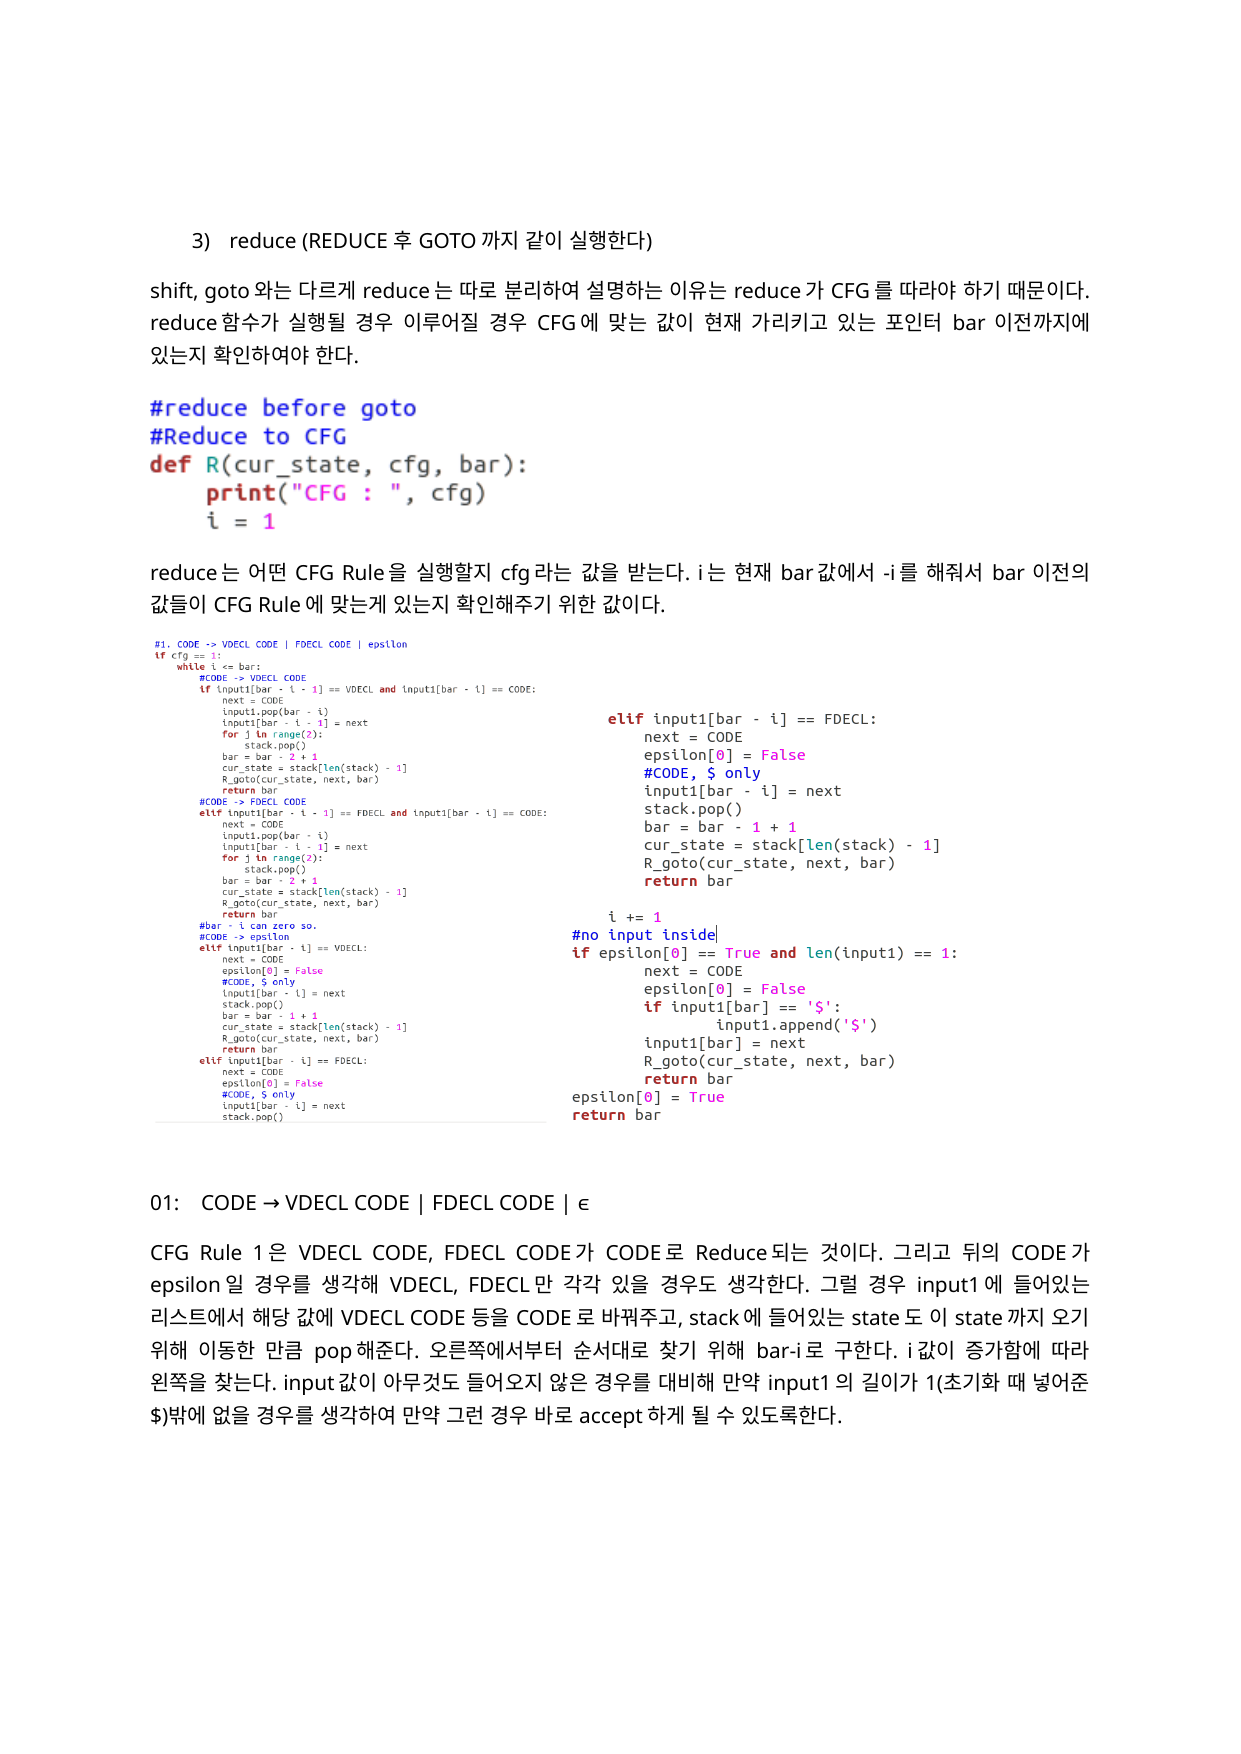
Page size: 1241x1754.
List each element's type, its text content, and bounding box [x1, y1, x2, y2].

picture [150, 388, 533, 537]
list reduce (REDUCE 후 GOTO까지 같이 실행한다) [192, 224, 1090, 255]
picture [155, 638, 973, 1123]
text 01: CODE → VDECL CODE | FDECL CODE | ϵ [150, 1188, 1090, 1217]
text reduce는 어떤 CFG Rule을 실행할지 cfg라는 값을 받는다. i는 현재 bar값에서 -i를 해줘서 bar 이전의 값들이 CFG Rule에 맞는게 있는지 확인해주기 위한 값이다. [150, 556, 1090, 619]
text shift, goto와는 다르게 reduce는 따로 분리하여 설명하는 이유는 reduce가 CFG를 따라야 하기 때문이다. reduce함수가 실행될 경우 이루어질 경우 CFG에 맞는 값이 현재 가리키고 있는 포인터 bar 이전까지에 있는지 확인하여야 한다. [150, 274, 1090, 369]
text CFG Rule 1은 VDECL CODE, FDECL CODE가 CODE로 Reduce되는 것이다. 그리고 뒤의 CODE가 epsilon일 경우를 생각해 VDECL, FDECL만 각각 있을 경우도 생각한다. 그럴 경우 input1에 들어있는 리스트에서 해당 값에 VDECL CODE 등을 CODE로 바꿔주고, stack에 들어있는 state도 이 state까지 오기 위해 이동한 만큼 pop해준다. 오른쪽에서부터 순서대로 찾기 위해 bar-i로 구한다. i값이 증가함에 따라 왼쪽을 찾는다. input값이 아무것도 들어오지 않은 경우를 대비해 만약 input1의 길이가 1(초기화 때 넣어준 $)밖에 없을 경우를 생각하여 만약 그런 경우 바로 accept하게 될 수 있도록한다. [150, 1236, 1090, 1429]
